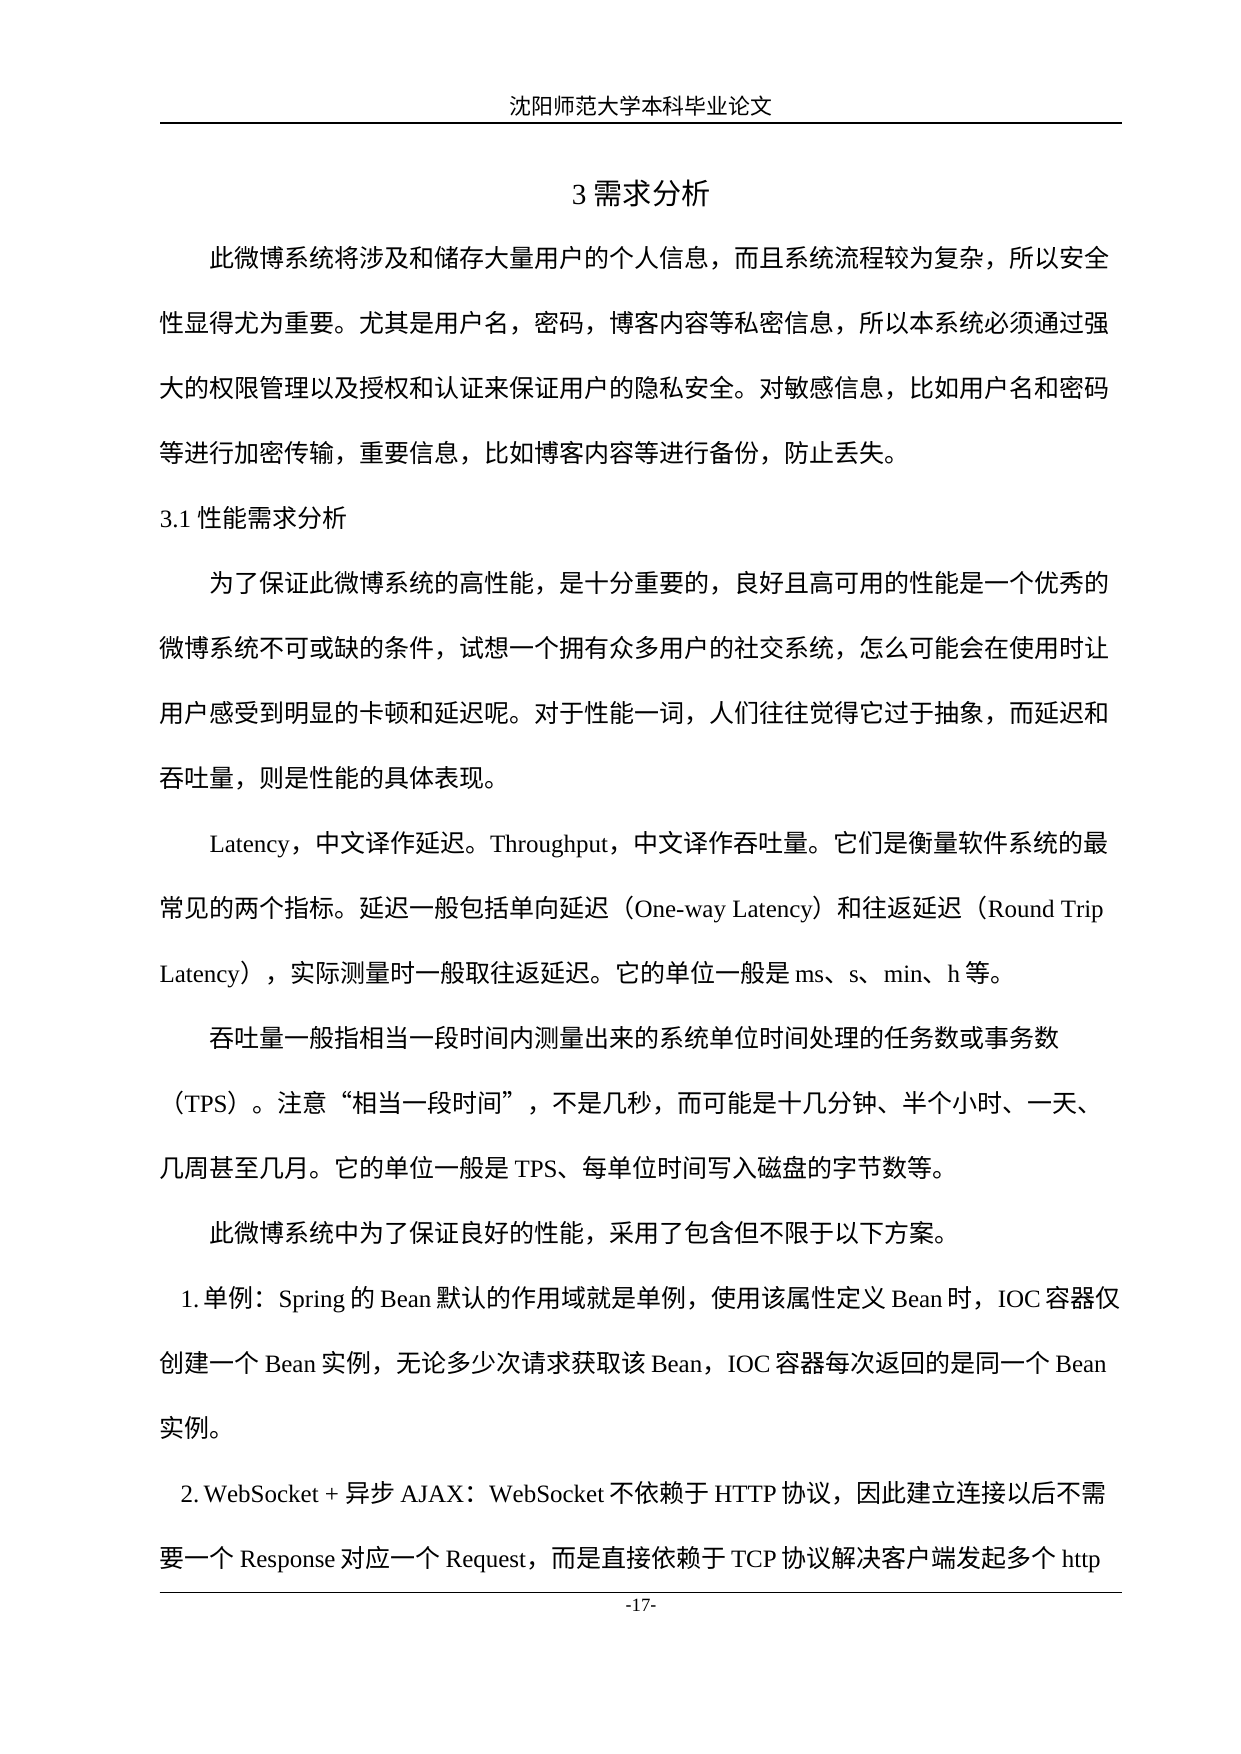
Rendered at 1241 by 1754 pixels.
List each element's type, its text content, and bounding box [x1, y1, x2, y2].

subtitle 3 需求分析 [159, 159, 1122, 224]
list 单例：Spring的Bean默认的作用域就是单例，使用该属性定义Bean时，IOC容器仅创建一个Bean实例，无论多少次请求获取该Bean，IOC容器每次返回的是同一个Bean实例。 [159, 1264, 1122, 1459]
text 此微博系统中为了保证良好的性能，采用了包含但不限于以下方案。 [159, 1199, 1122, 1264]
text 吞吐量一般指相当一段时间内测量出来的系统单位时间处理的任务数或事务数（TPS）。注意“相当一段时间”，不是几秒，而可能是十几分钟、半个小时、一天、几周甚至几月。它的单位一般是TPS、每单位时间写入磁盘的字节数等。 [159, 1004, 1122, 1199]
text 此微博系统将涉及和储存大量用户的个人信息，而且系统流程较为复杂，所以安全性显得尤为重要。尤其是用户名，密码，博客内容等私密信息，所以本系统必须通过强大的权限管理以及授权和认证来保证用户的隐私安全。对敏感信息，比如用户名和密码等进行加密传输，重要信息，比如博客内容等进行备份，防止丢失。 [159, 224, 1122, 484]
text Latency，中文译作延迟。Throughput，中文译作吞吐量。它们是衡量软件系统的最常见的两个指标。延迟一般包括单向延迟（One-way Latency）和往返延迟（Round Trip Latency），实际测量时一般取往返延迟。它的单位一般是ms、s、min、h等。 [159, 809, 1122, 1004]
text 为了保证此微博系统的高性能，是十分重要的，良好且高可用的性能是一个优秀的微博系统不可或缺的条件，试想一个拥有众多用户的社交系统，怎么可能会在使用时让用户感受到明显的卡顿和延迟呢。对于性能一词，人们往往觉得它过于抽象，而延迟和吞吐量，则是性能的具体表现。 [159, 549, 1122, 809]
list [159, 1459, 1122, 1589]
subtitle 3.1 性能需求分析 [159, 484, 1122, 549]
